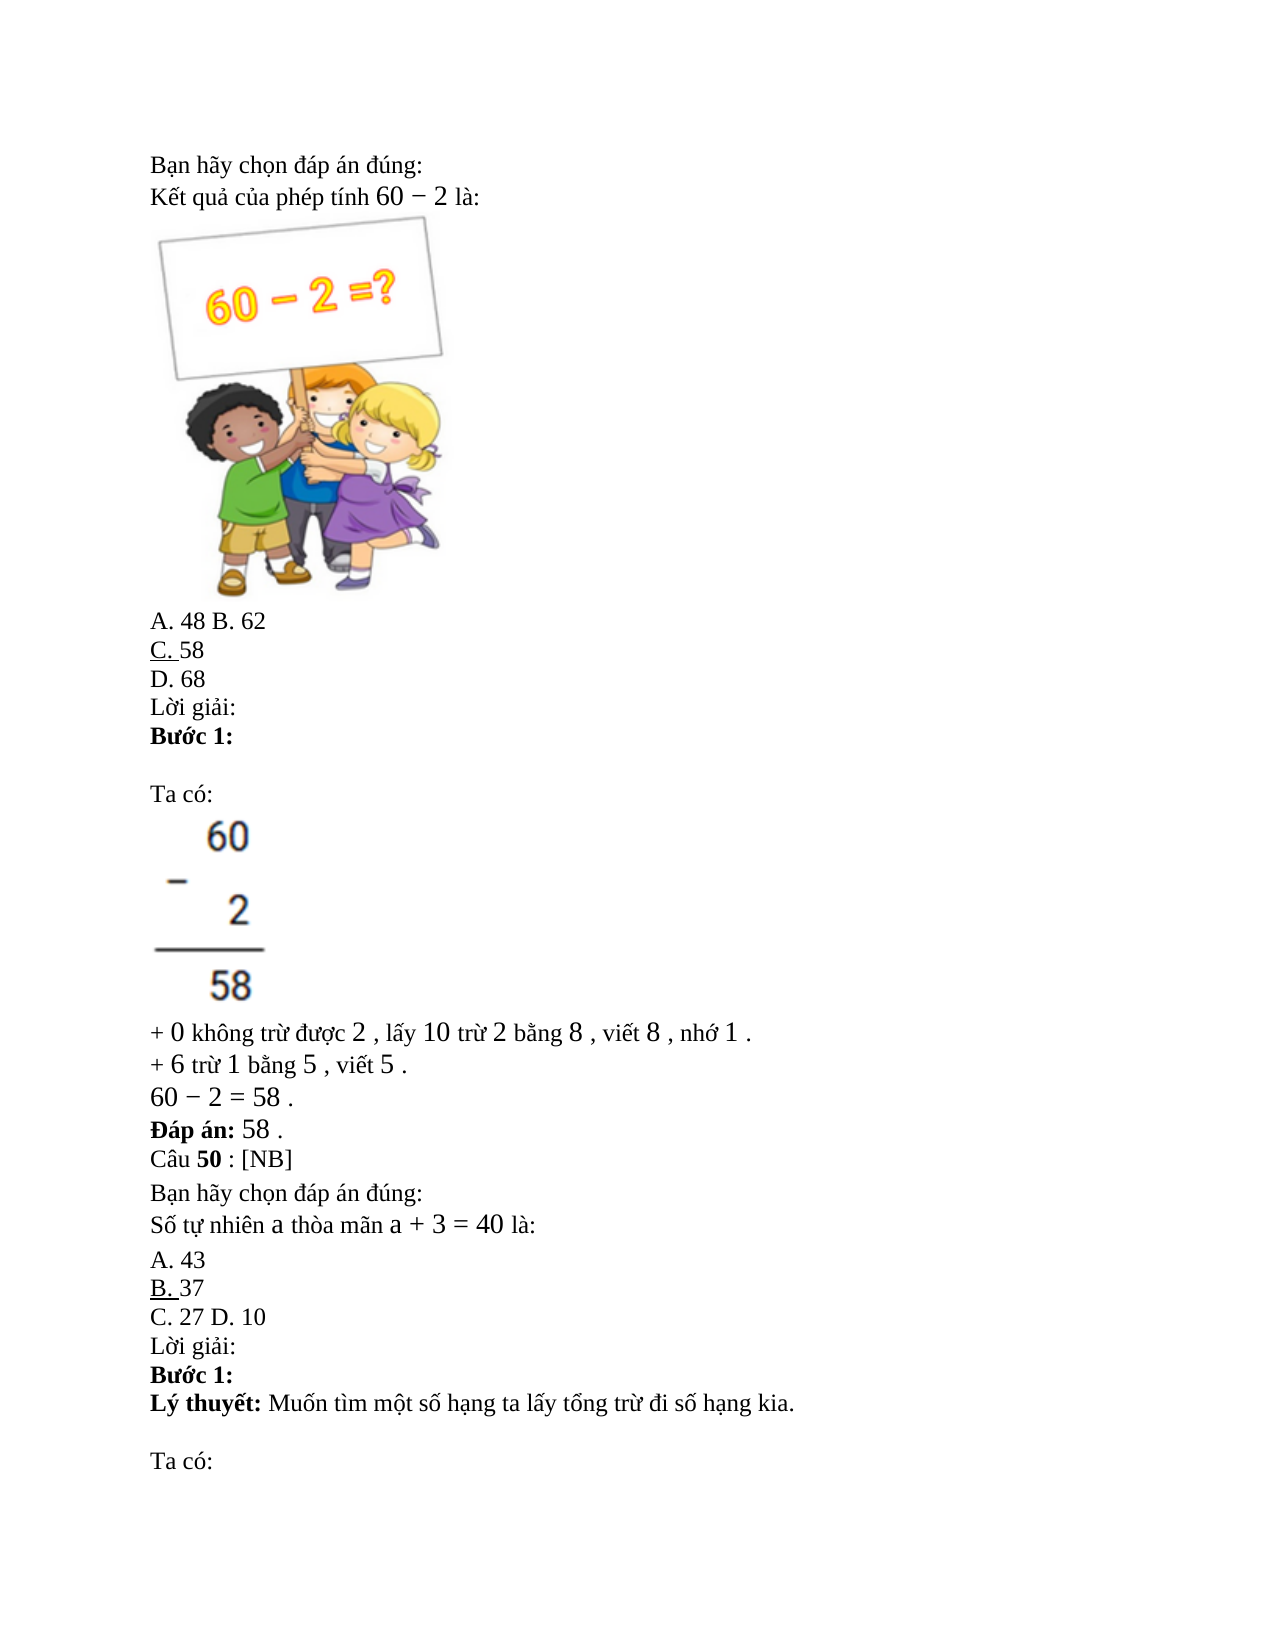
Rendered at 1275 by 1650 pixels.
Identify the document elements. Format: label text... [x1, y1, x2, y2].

text Lời giải: [150, 692, 1125, 721]
text A. 48 B. 62 [150, 606, 1125, 635]
text Bước 1: [150, 721, 1125, 750]
picture [150, 211, 458, 602]
text B. 37 [150, 1273, 1125, 1302]
text Bạn hãy chọn đáp án đúng: Số tự nhiên a thòa mãn a + 3 = 40 là: [150, 1178, 1125, 1239]
text C. 27 D. 10 [150, 1302, 1125, 1331]
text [150, 1388, 1125, 1475]
text Câu 50 : [NB] [150, 1144, 1125, 1173]
text C. 58 [150, 635, 1125, 664]
text D. 68 [150, 664, 1125, 692]
text Bước 1: [150, 1360, 1125, 1388]
picture [150, 807, 277, 1015]
text Ta có: + 0 không trừ được 2 , lấy 10 trừ 2 bằng 8 , viết 8 , nhớ 1 . + 6 trừ 1 bằng 5 , viết 5 . 60 − 2 = 58 . Đáp án: 58 . [150, 750, 1125, 1144]
text A. 43 [150, 1245, 1125, 1273]
text Lời giải: [150, 1331, 1125, 1360]
